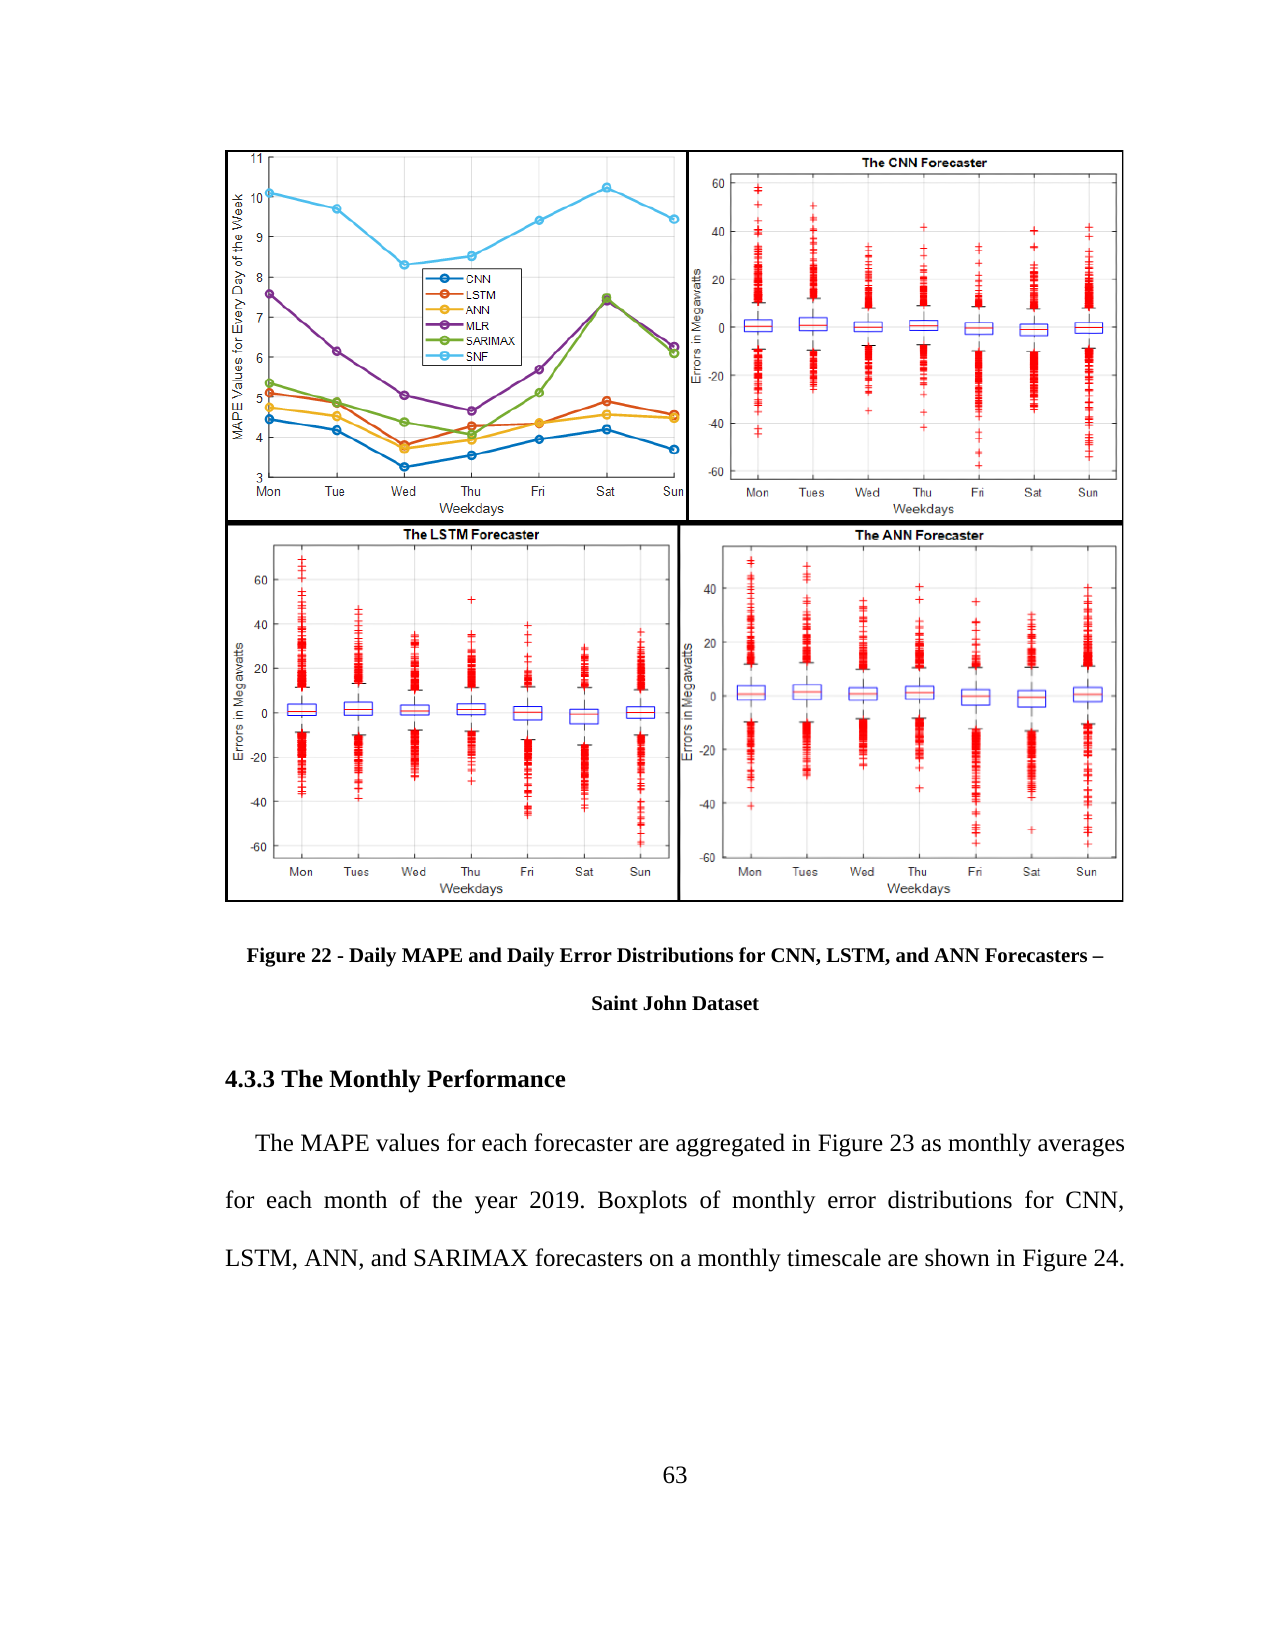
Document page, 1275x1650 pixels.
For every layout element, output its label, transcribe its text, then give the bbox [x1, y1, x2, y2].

picture [225, 150, 1124, 902]
text The MAPE values for each forecaster are aggregated in Figure 23 as monthly averages for each month of the year 2019. Boxplots of monthly error distributions for CNN, LSTM, ANN, and SARIMAX forecasters on a monthly timescale are shown in Figure 24. [225, 1128, 1125, 1272]
subtitle 4.3.3 The Monthly Performance [225, 1064, 1125, 1093]
